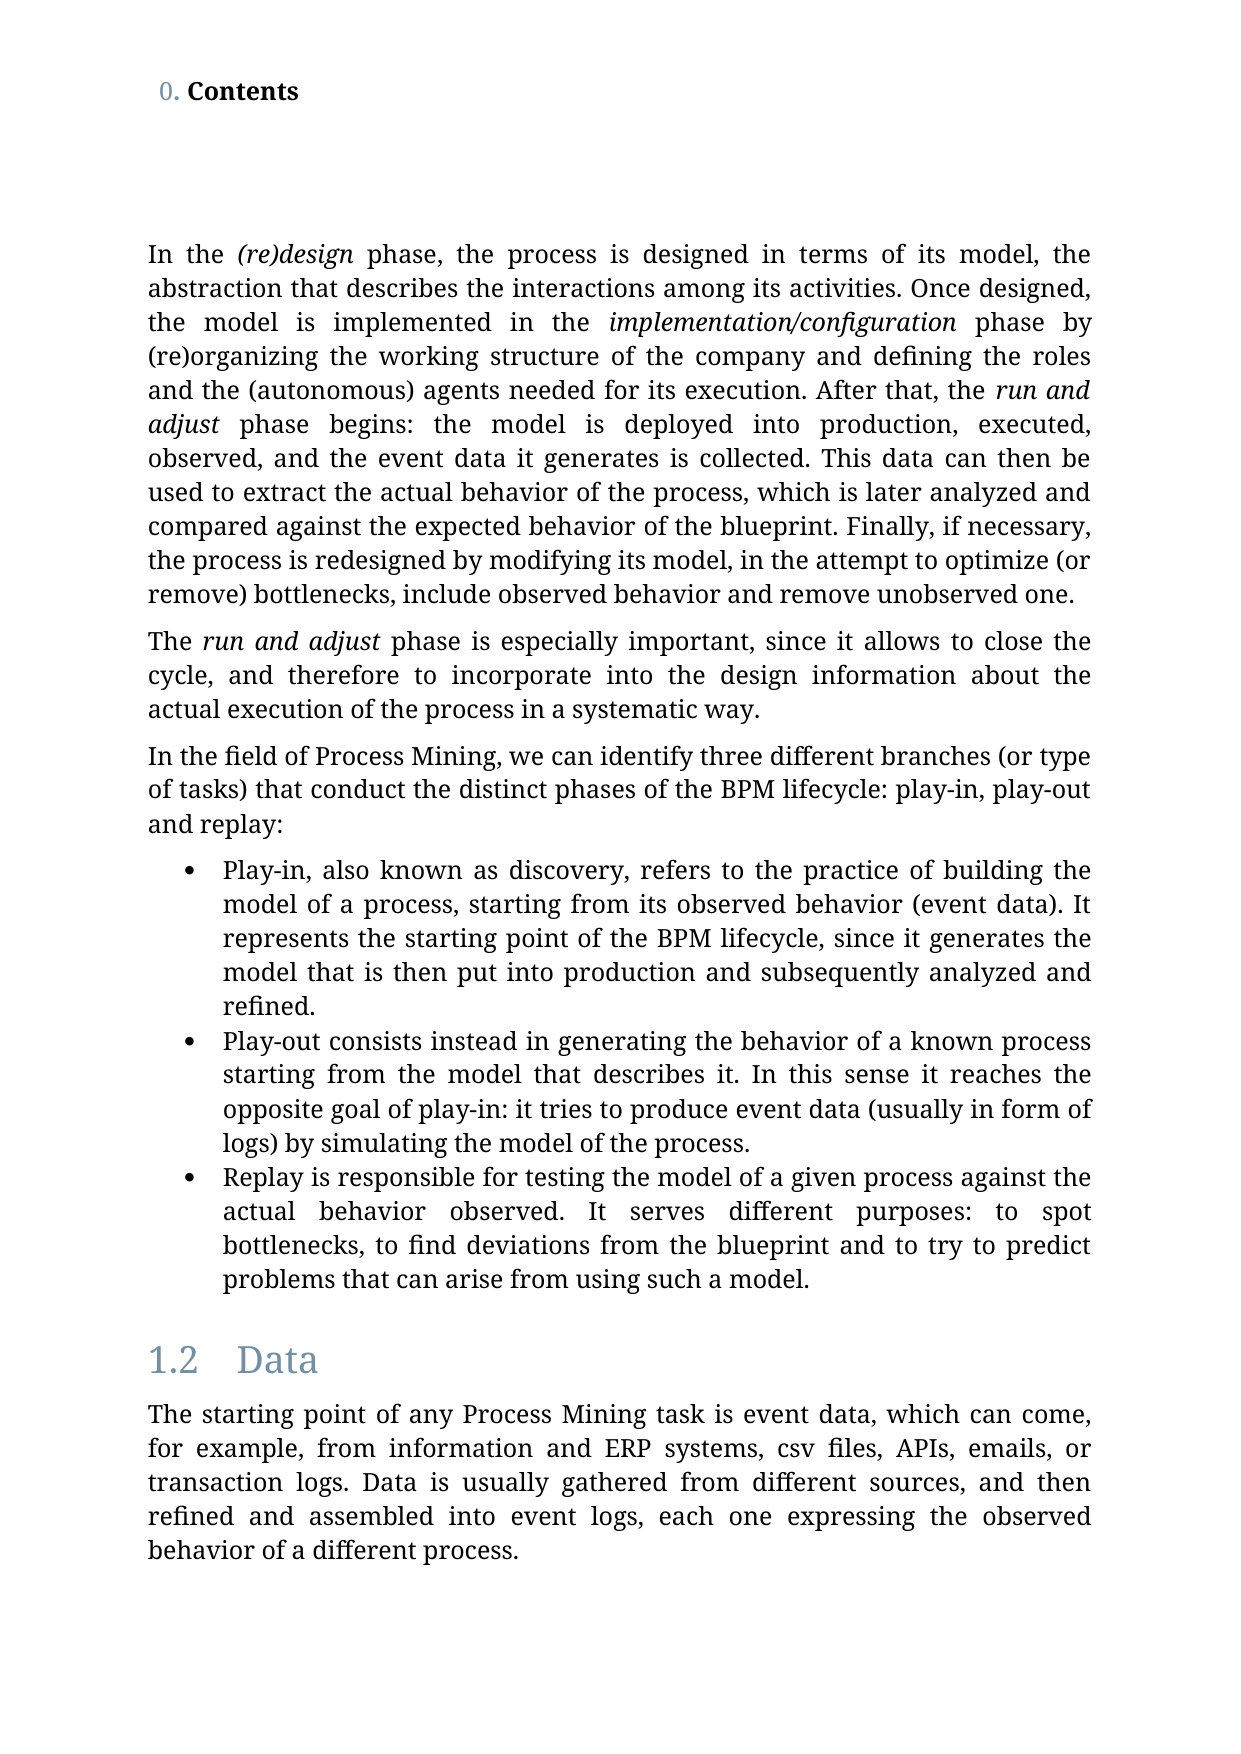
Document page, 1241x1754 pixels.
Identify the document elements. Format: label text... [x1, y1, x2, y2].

text The run and adjust phase is especially important, since it allows to close the cycle, and therefore to incorporate into the design information about the actual execution of the process in a systematic way. [148, 623, 1092, 726]
list Replay is responsible for testing the model of a given process against the actual behavior observed. It serves different purposes: to spot bottlenecks, to find deviations from the blueprint and to try to predict problems that can arise from using such a model. [185, 1159, 1092, 1296]
text In the (re)design phase, the process is designed in terms of its model, the abstraction that describes the interactions among its activities. Once designed, the model is implemented in the implementation/configuration phase by (re)organizing the working structure of the company and defining the roles and the (autonomous) agents needed for its execution. After that, the run and adjust phase begins: the model is deployed into production, executed, observed, and the event data it generates is collected. This data can then be used to extract the actual behavior of the process, which is later analyzed and compared against the expected behavior of the blueprint. Finally, if necessary, the process is redesigned by modifying its model, in the attempt to optimize (or remove) bottlenecks, include observed behavior and remove unobserved one. [148, 236, 1092, 611]
text The starting point of any Process Mining task is event data, which can come, for example, from information and ERP systems, csv files, APIs, emails, or transaction logs. Data is usually gathered from different sources, and then refined and assembled into event logs, each one expressing the observed behavior of a different process. [148, 1397, 1092, 1567]
list Play-in, also known as discovery, refers to the practice of building the model of a process, starting from its observed behavior (event data). It represents the starting point of the BPM lifecycle, since it generates the model that is then put into production and subsequently analyzed and refined. [185, 853, 1092, 1023]
subtitle Data [148, 1333, 1092, 1384]
text In the field of Process Mining, we can identify three different branches (or type of tasks) that conduct the distinct phases of the BPM lifecycle: play-in, play-out and replay: [148, 738, 1092, 840]
list Play-out consists instead in generating the behavior of a known process starting from the model that describes it. In this sense it reaches the opposite goal of play-in: it tries to produce event data (usually in form of logs) by simulating the model of the process. [185, 1023, 1092, 1159]
